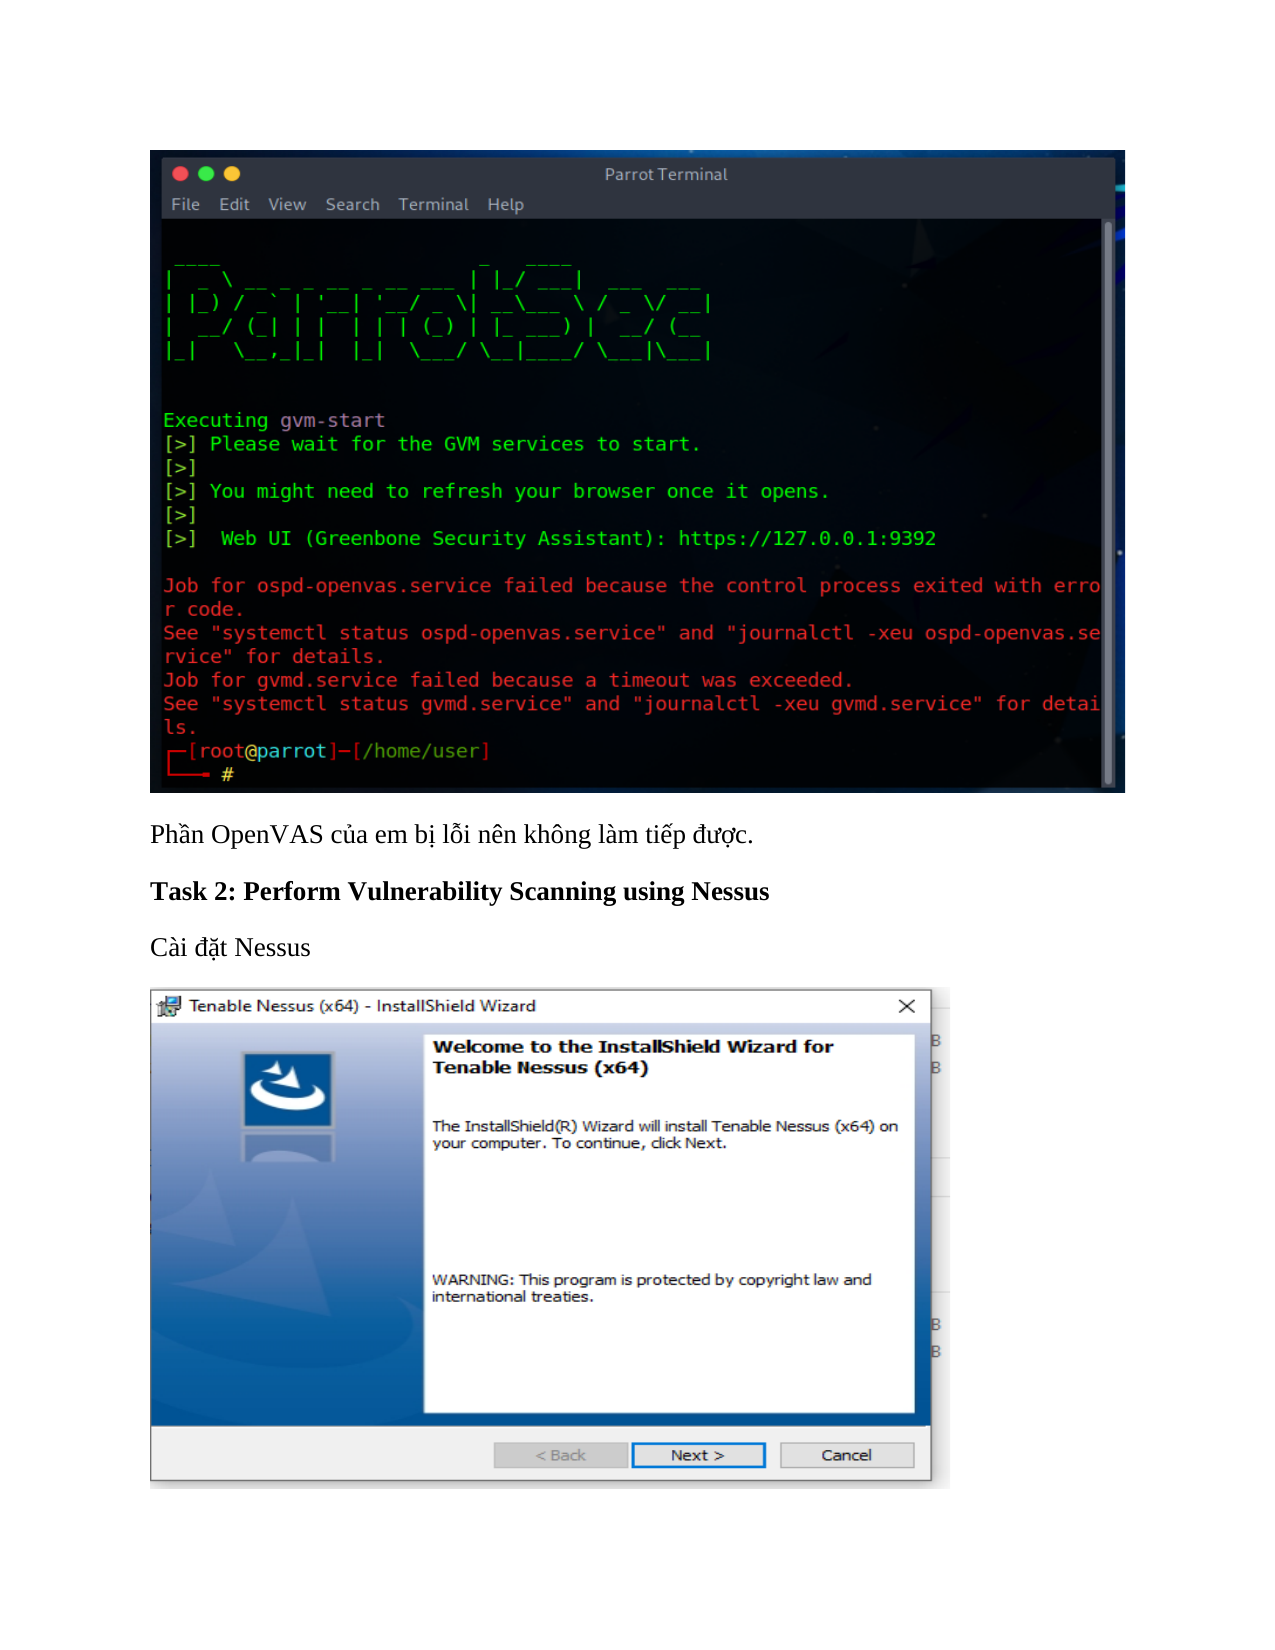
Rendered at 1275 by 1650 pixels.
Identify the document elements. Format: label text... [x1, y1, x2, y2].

picture [150, 150, 1125, 793]
picture [150, 987, 951, 1489]
text Phần OpenVAS của em bị lỗi nên không làm tiếp được. [150, 818, 1125, 849]
text Cài đặt Nessus [150, 931, 1125, 962]
text Task 2: Perform Vulnerability Scanning using Nessus [150, 874, 1125, 906]
